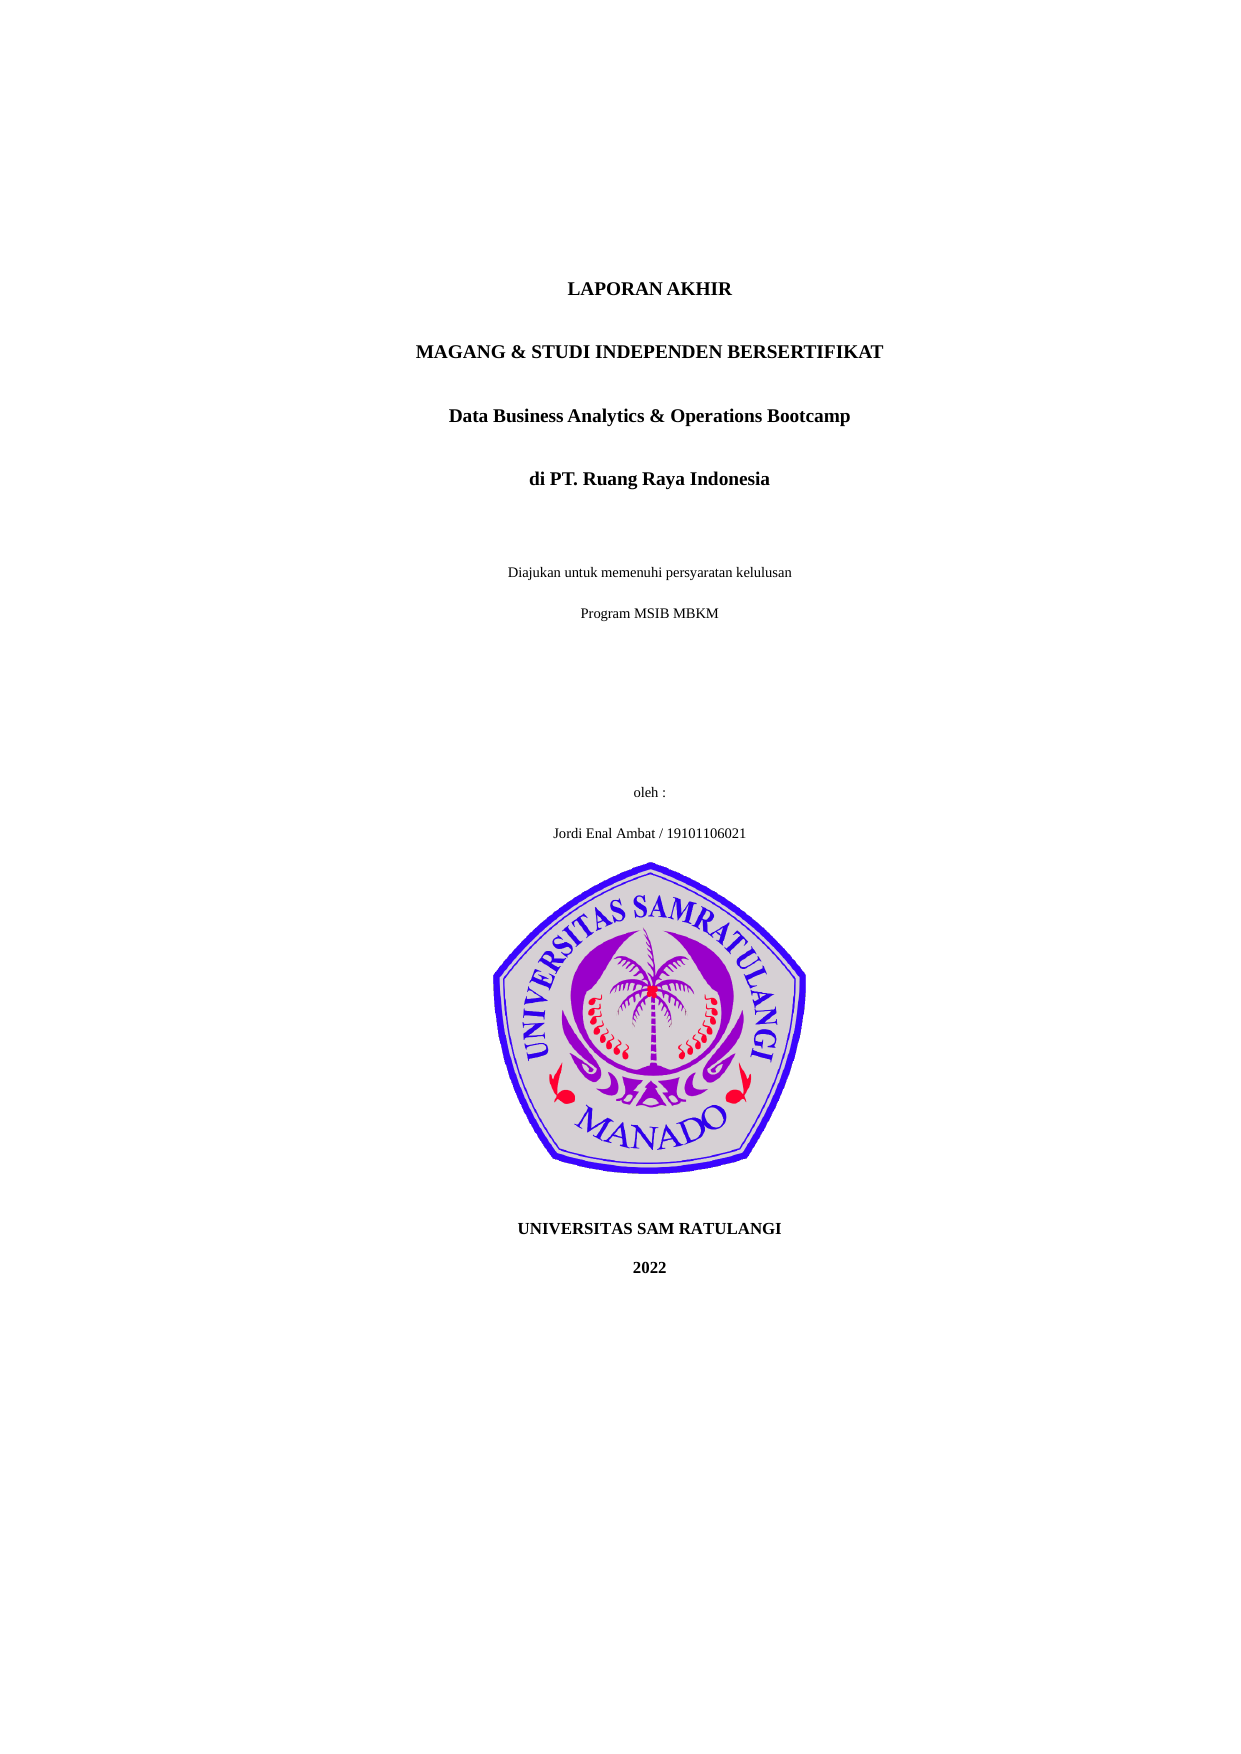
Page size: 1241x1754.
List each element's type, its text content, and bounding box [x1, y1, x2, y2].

text Jordi Enal Ambat / 19101106021 [236, 813, 1063, 842]
title MAGANG & STUDI INDEPENDEN BERSERTIFIKAT [236, 324, 1063, 363]
text Program MSIB MBKM [236, 593, 1063, 622]
text UNIVERSITAS SAM RATULANGI [236, 1204, 1063, 1238]
title Data Business Analytics & Operations Bootcamp [236, 388, 1063, 426]
text oleh : [236, 772, 1063, 801]
text 2022 [236, 1244, 1063, 1278]
title di PT. Ruang Raya Indonesia [236, 451, 1063, 489]
title LAPORAN AKHIR [236, 261, 1063, 299]
picture [486, 854, 813, 1180]
text Diajukan untuk memenuhi persyaratan kelulusan [236, 552, 1063, 581]
